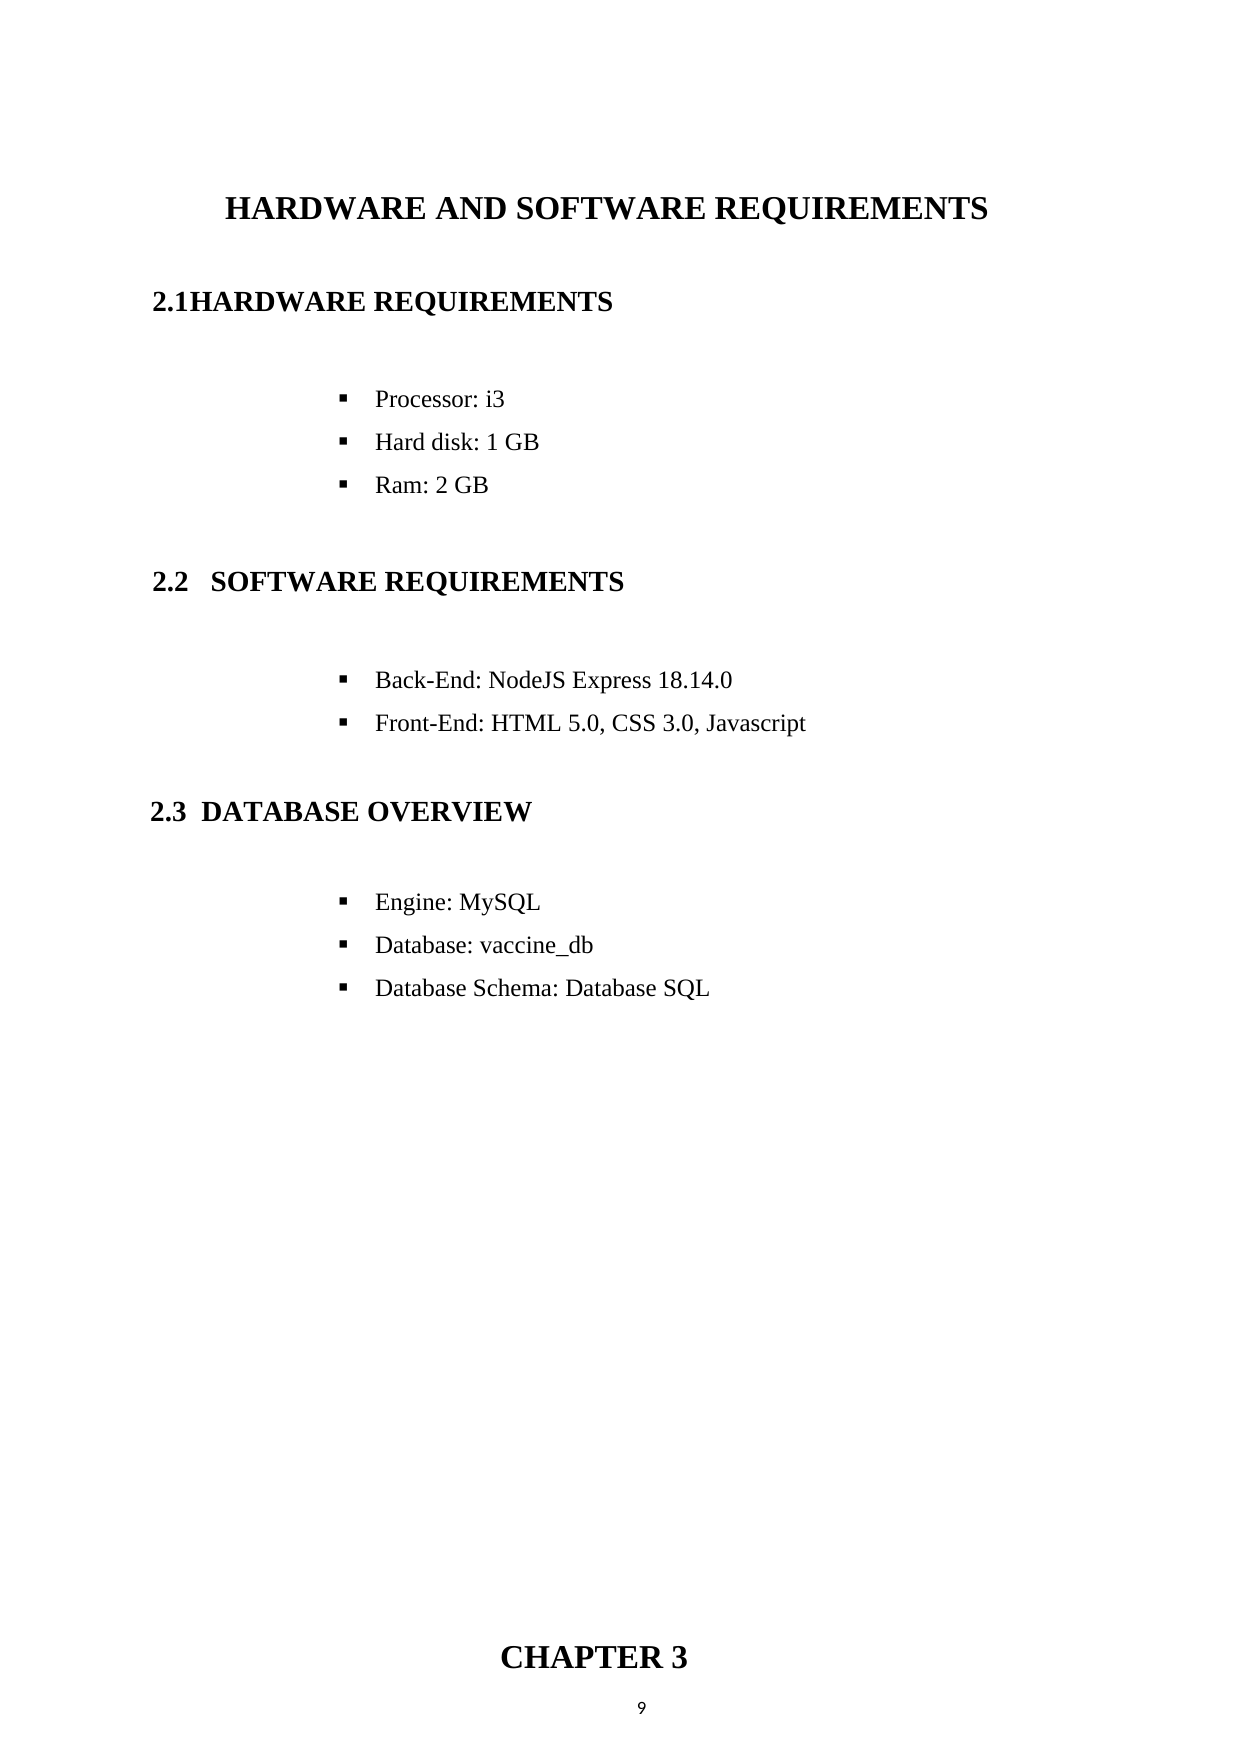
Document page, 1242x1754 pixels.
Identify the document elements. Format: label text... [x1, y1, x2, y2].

text CHAPTER 3 [150, 1637, 1133, 1676]
list Front-End: HTML 5.0, CSS 3.0, Javascript [337, 708, 1133, 737]
list Processor: i3 [337, 384, 1133, 413]
list Database Schema: Database SQL [337, 973, 1133, 1002]
text 2.2 SOFTWARE REQUIREMENTS [152, 564, 1133, 598]
list HARDWARE REQUIREMENTS [152, 284, 1133, 317]
list Hard disk: 1 GB [337, 427, 1133, 456]
text HARDWARE AND SOFTWARE REQUIREMENTS [150, 188, 1133, 226]
list Engine: MySQL [337, 887, 1133, 916]
text 2.3 DATABASE OVERVIEW [150, 794, 1133, 828]
list Back-End: NodeJS Express 18.14.0 [337, 665, 1133, 693]
list Ram: 2 GB [337, 471, 1133, 499]
list Database: vaccine_db [337, 930, 1133, 959]
